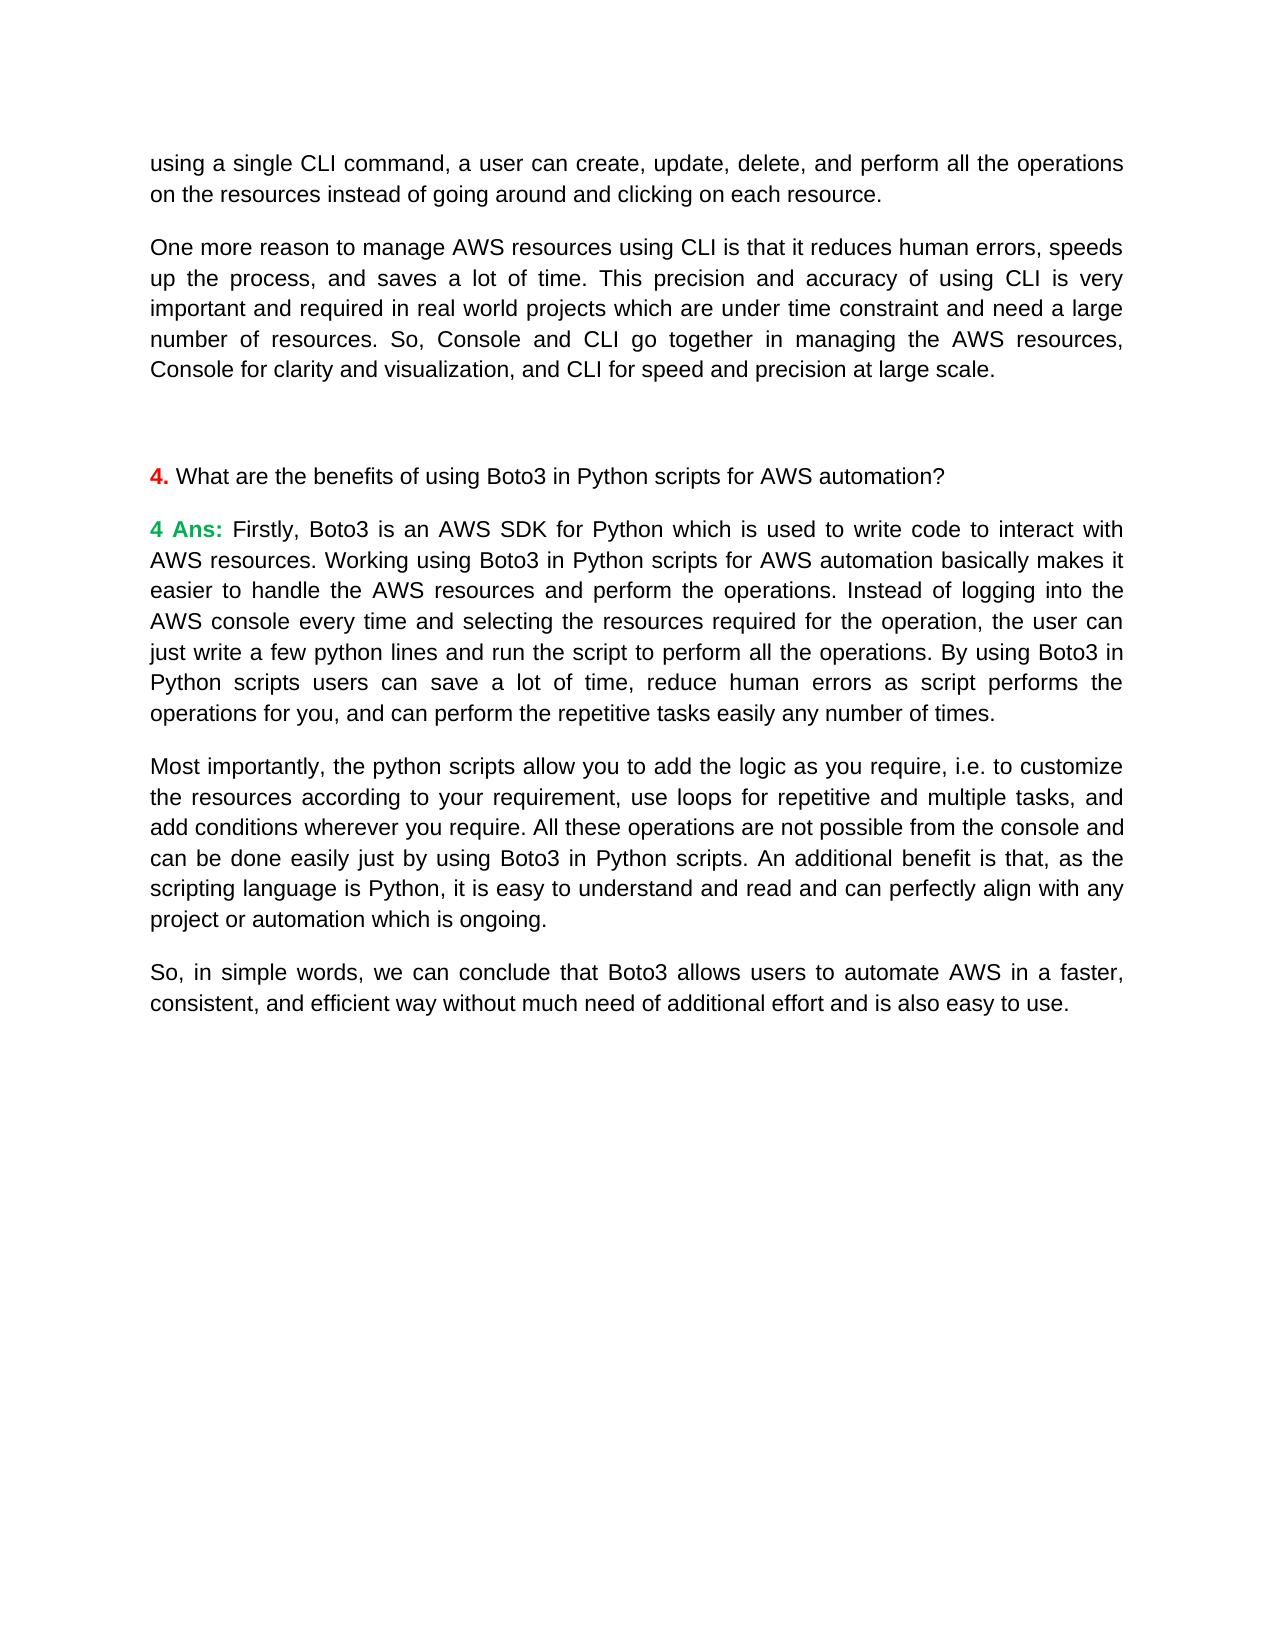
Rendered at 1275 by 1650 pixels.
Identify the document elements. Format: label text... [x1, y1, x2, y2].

text One more reason to manage AWS resources using CLI is that it reduces human errors, speeds up the process, and saves a lot of time. This precision and accuracy of using CLI is very important and required in real world projects which are under time constraint and need a large number of resources. So, Console and CLI go together in managing the AWS resources, Console for clarity and visualization, and CLI for speed and precision at large scale. [150, 234, 1125, 382]
text 4. What are the benefits of using Boto3 in Python scripts for AWS automation? [150, 463, 1125, 489]
text So, in simple words, we can conclude that Boto3 allows users to automate AWS in a faster, consistent, and efficient way without much need of additional effort and is also easy to use. [150, 959, 1125, 1016]
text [150, 150, 1125, 207]
text Most importantly, the python scripts allow you to add the logic as you require, i.e. to customize the resources according to your requirement, use loops for repetitive and multiple tasks, and add conditions wherever you require. All these operations are not possible from the console and can be done easily just by using Boto3 in Python scripts. An additional benefit is that, as the scripting language is Python, it is easy to understand and read and can perfectly align with any project or automation which is ongoing. [150, 753, 1125, 932]
text 4 Ans: Firstly, Boto3 is an AWS SDK for Python which is used to write code to interact with AWS resources. Working using Boto3 in Python scripts for AWS automation basically makes it easier to handle the AWS resources and perform the operations. Instead of logging into the AWS console every time and selecting the resources required for the operation, the user can just write a few python lines and run the script to perform all the operations. By using Boto3 in Python scripts users can save a lot of time, reduce human errors as script performs the operations for you, and can perform the repetitive tasks easily any number of times. [150, 516, 1125, 726]
